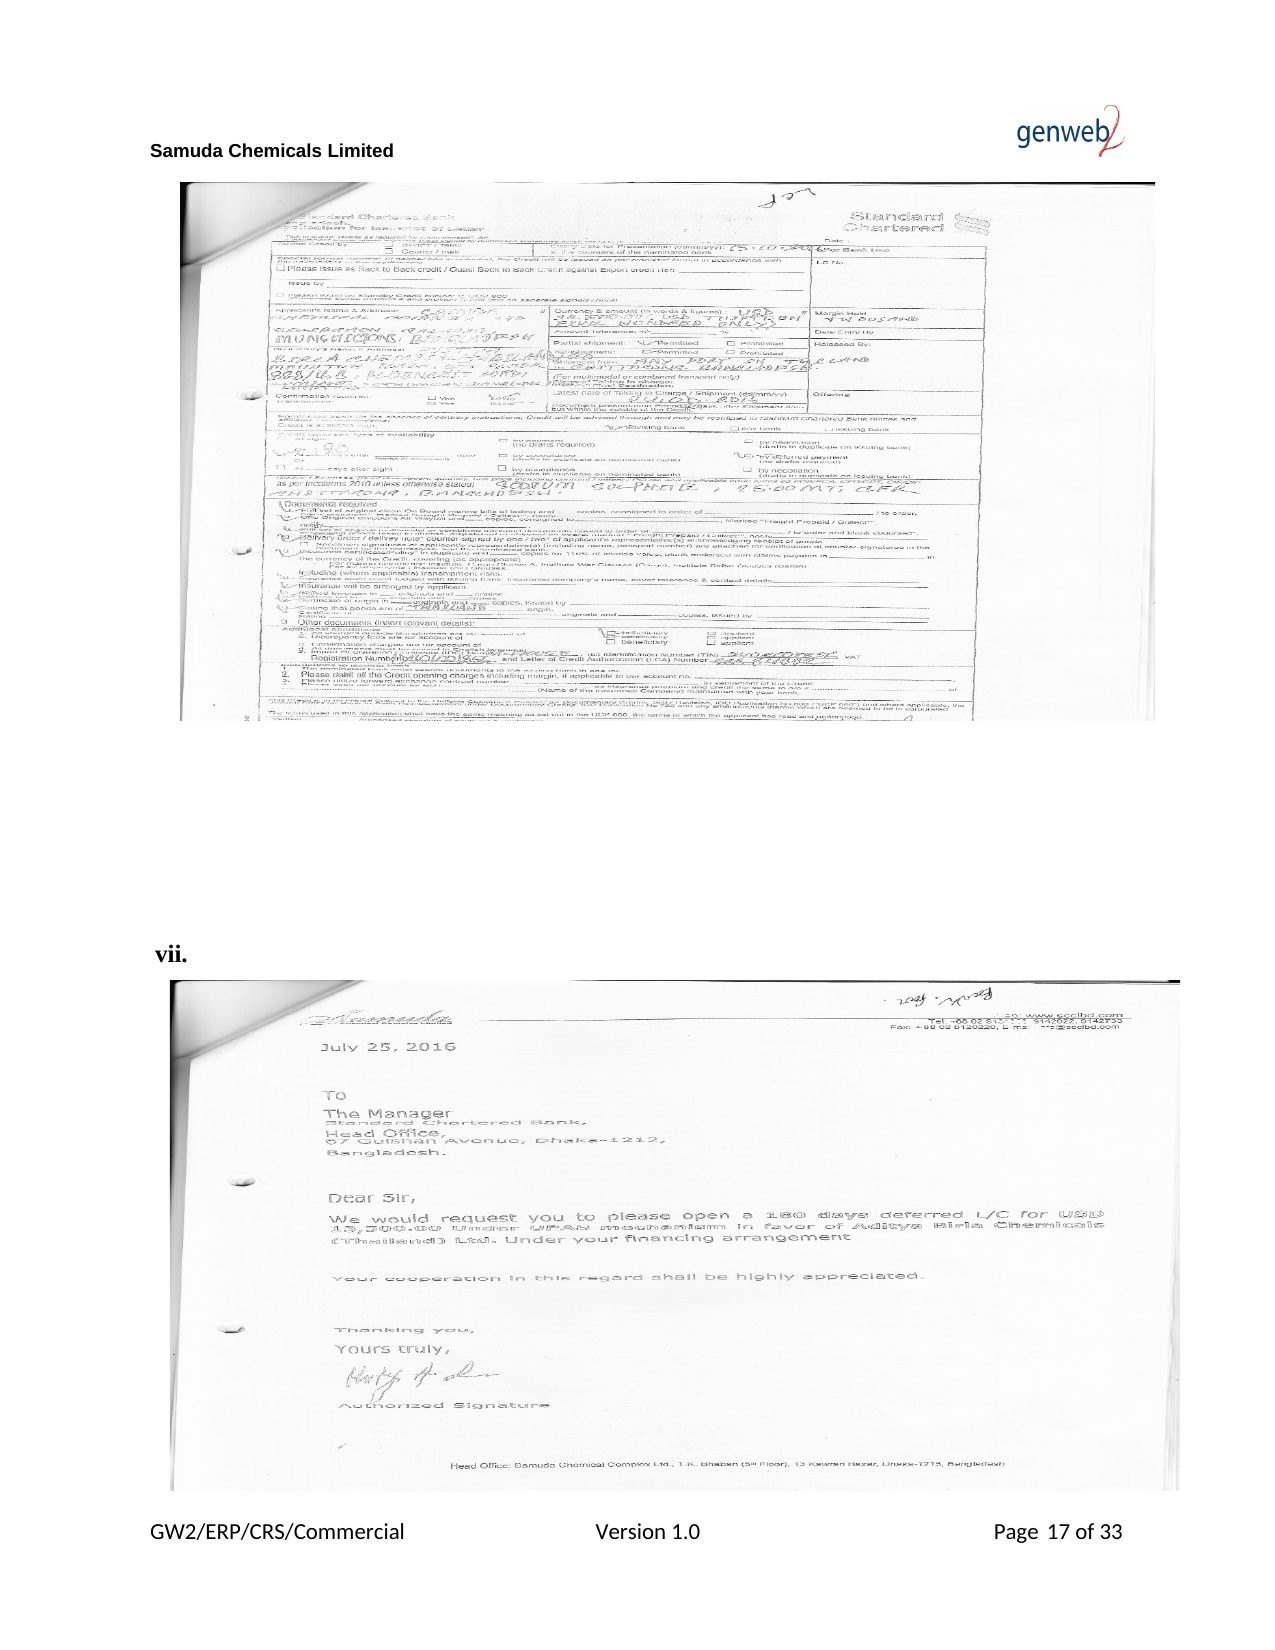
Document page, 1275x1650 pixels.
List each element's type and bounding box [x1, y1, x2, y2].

picture [180, 182, 1155, 721]
picture [1017, 105, 1125, 158]
picture [169, 980, 1181, 1491]
